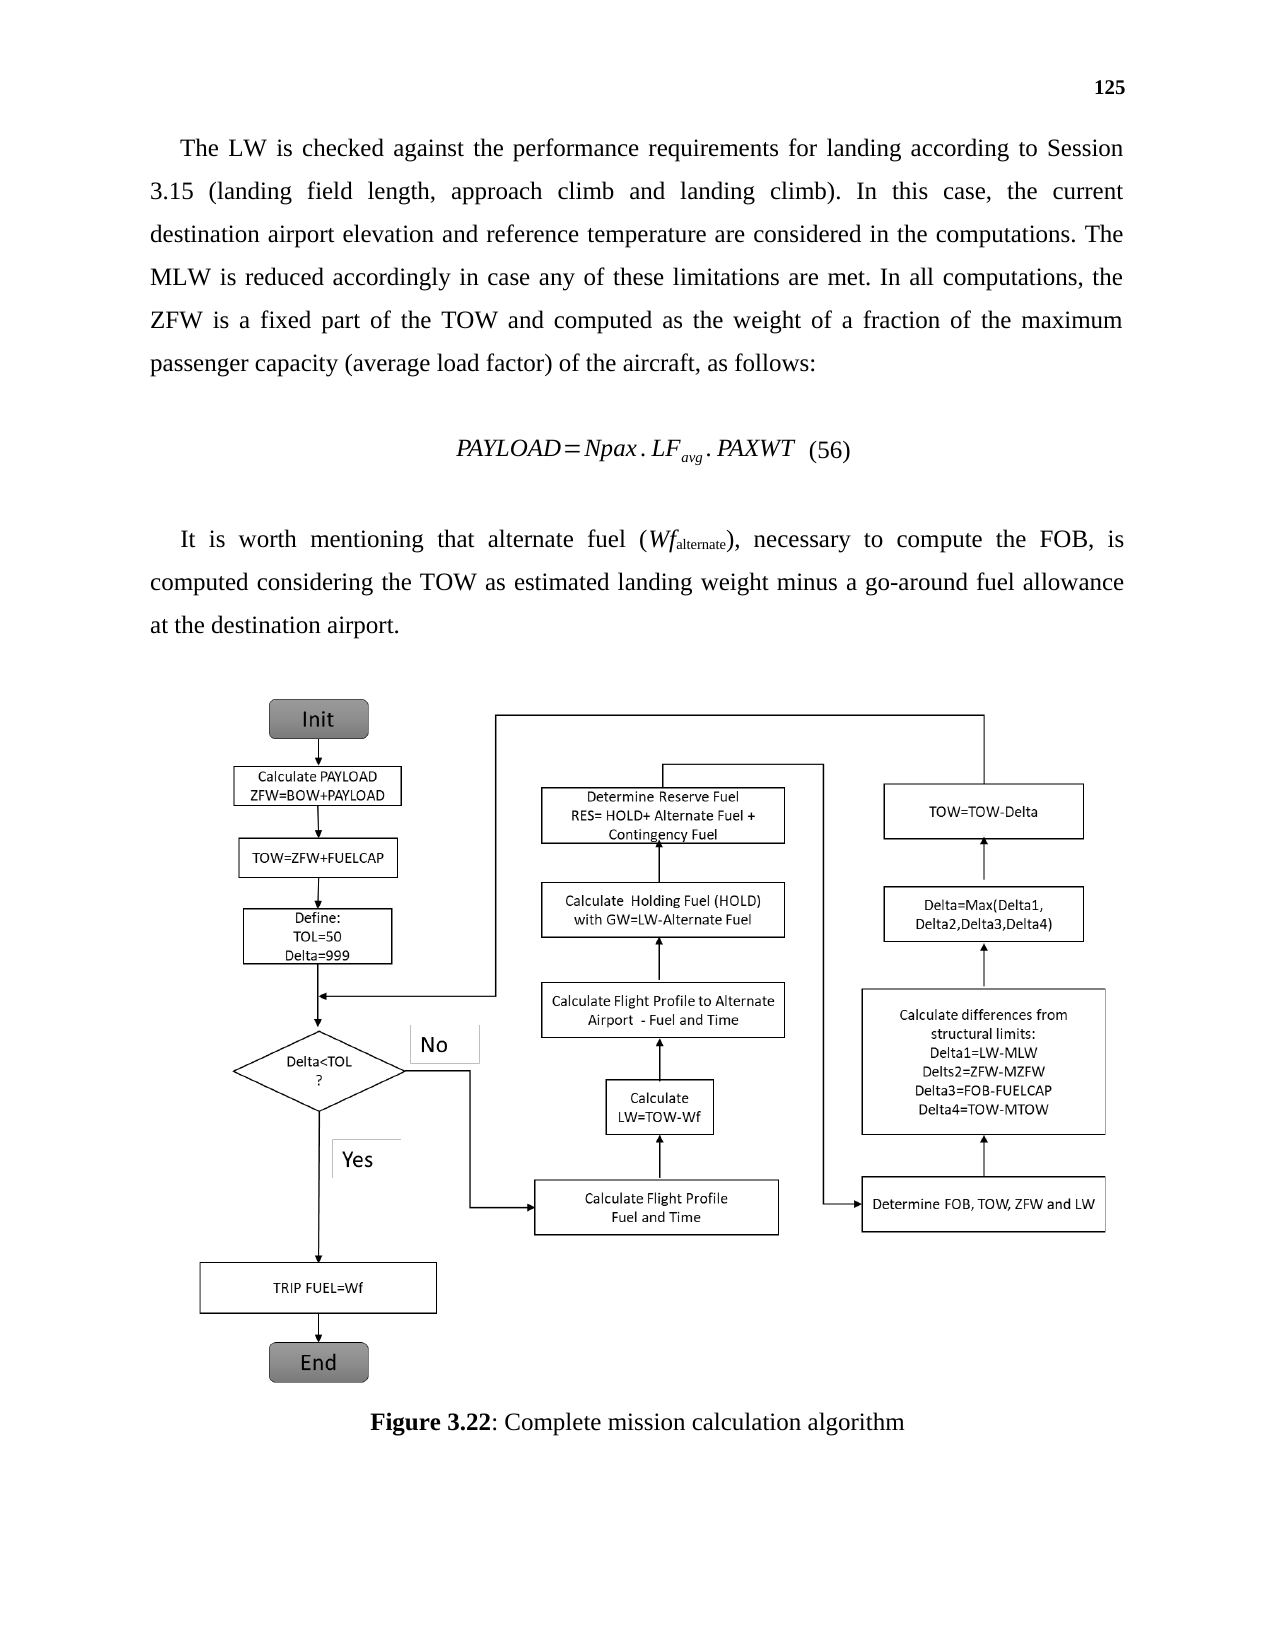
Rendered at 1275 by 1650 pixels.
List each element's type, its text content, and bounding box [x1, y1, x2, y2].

text It is worth mentioning that alternate fuel (Wfalternate), necessary to compute the FOB, is computed considering the TOW as estimated landing weight minus a go-around fuel allowance at the destination airport. [150, 524, 1125, 639]
text The LW is checked against the performance requirements for landing according to Session 3.15 (landing field length, approach climb and landing climb). In this case, the current destination airport elevation and reference temperature are considered in the computations. The MLW is reduced accordingly in case any of these limitations are met. In all computations, the ZFW is a fixed part of the TOW and computed as the weight of a fraction of the maximum passenger capacity (average load factor) of the aircraft, as follows: [150, 133, 1125, 377]
text Figure 3.22: Complete mission calculation algorithm [150, 1407, 1125, 1435]
picture [199, 696, 1106, 1391]
text (56) [150, 435, 1125, 466]
